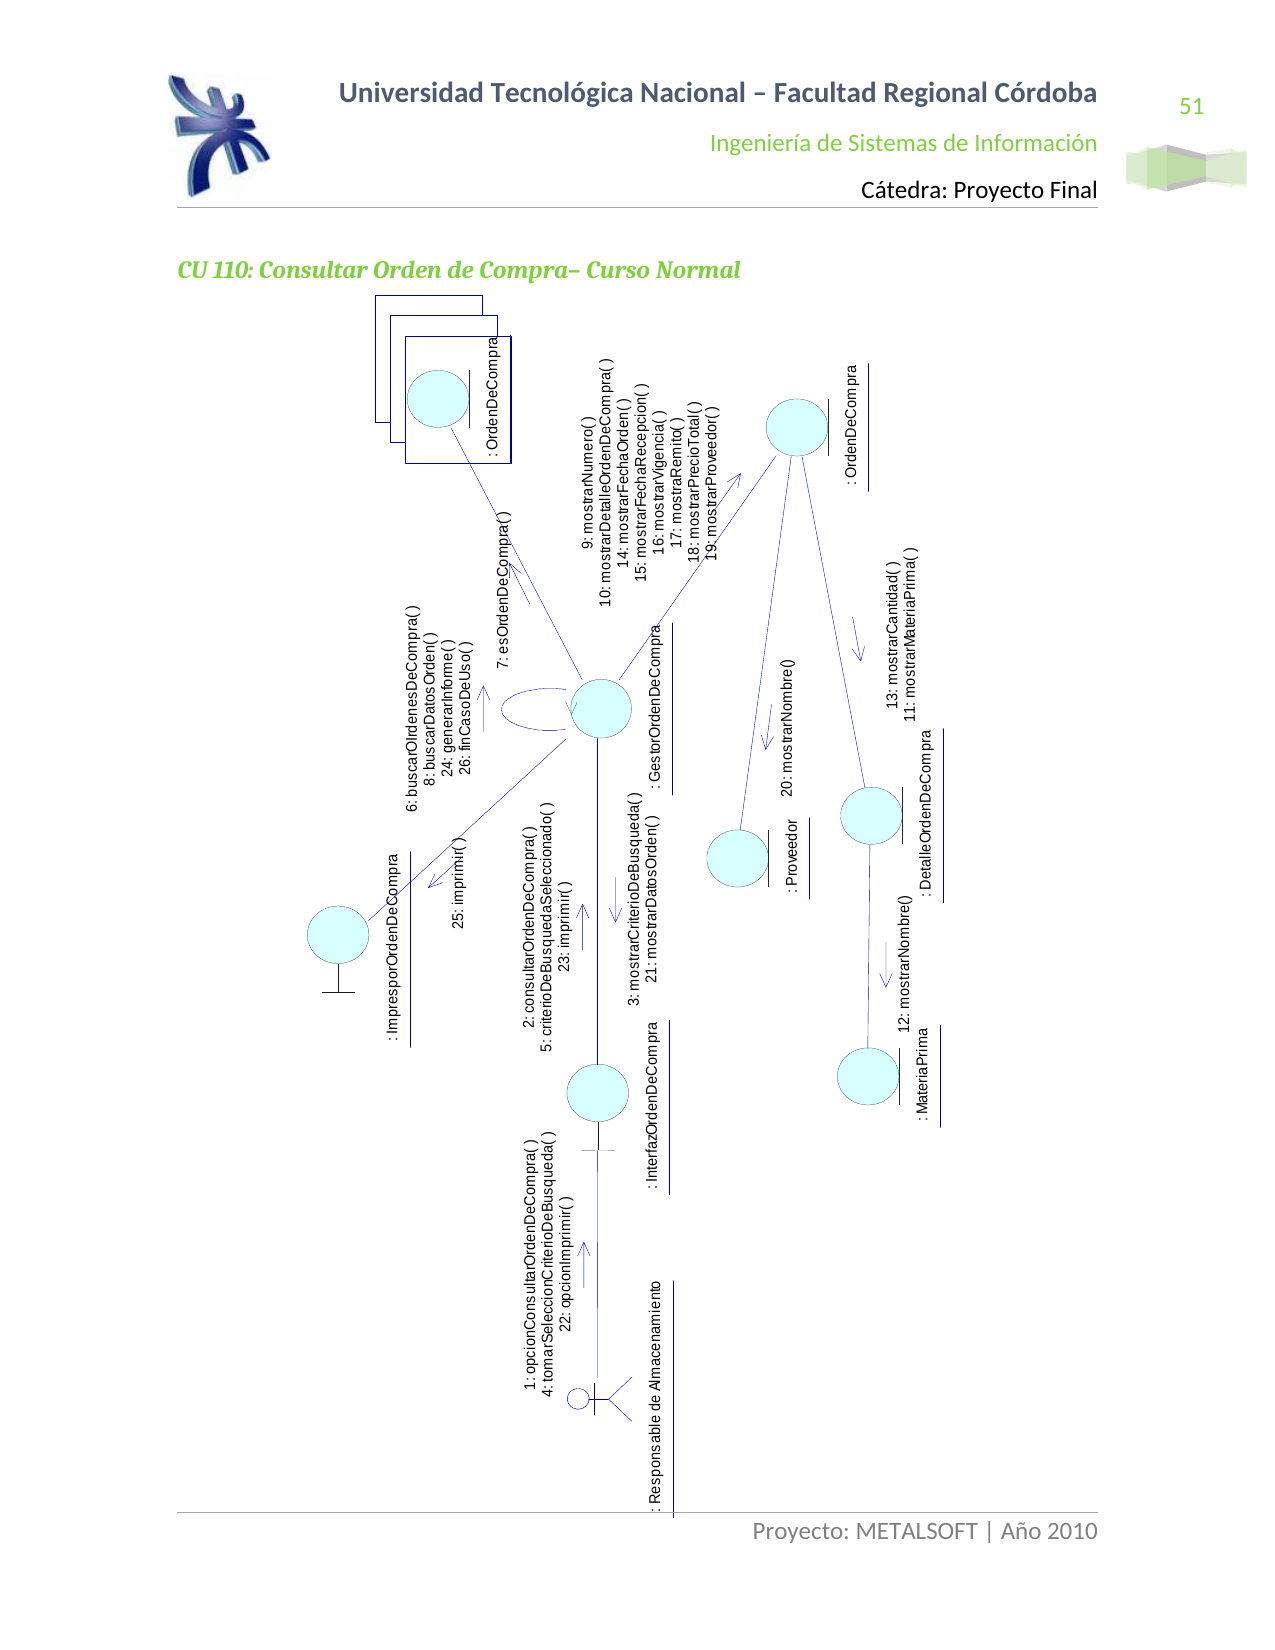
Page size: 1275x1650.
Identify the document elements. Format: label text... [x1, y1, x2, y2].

picture [167, 74, 272, 199]
text CU 110: Consultar Orden de Compra– Curso Normal [177, 256, 1098, 284]
